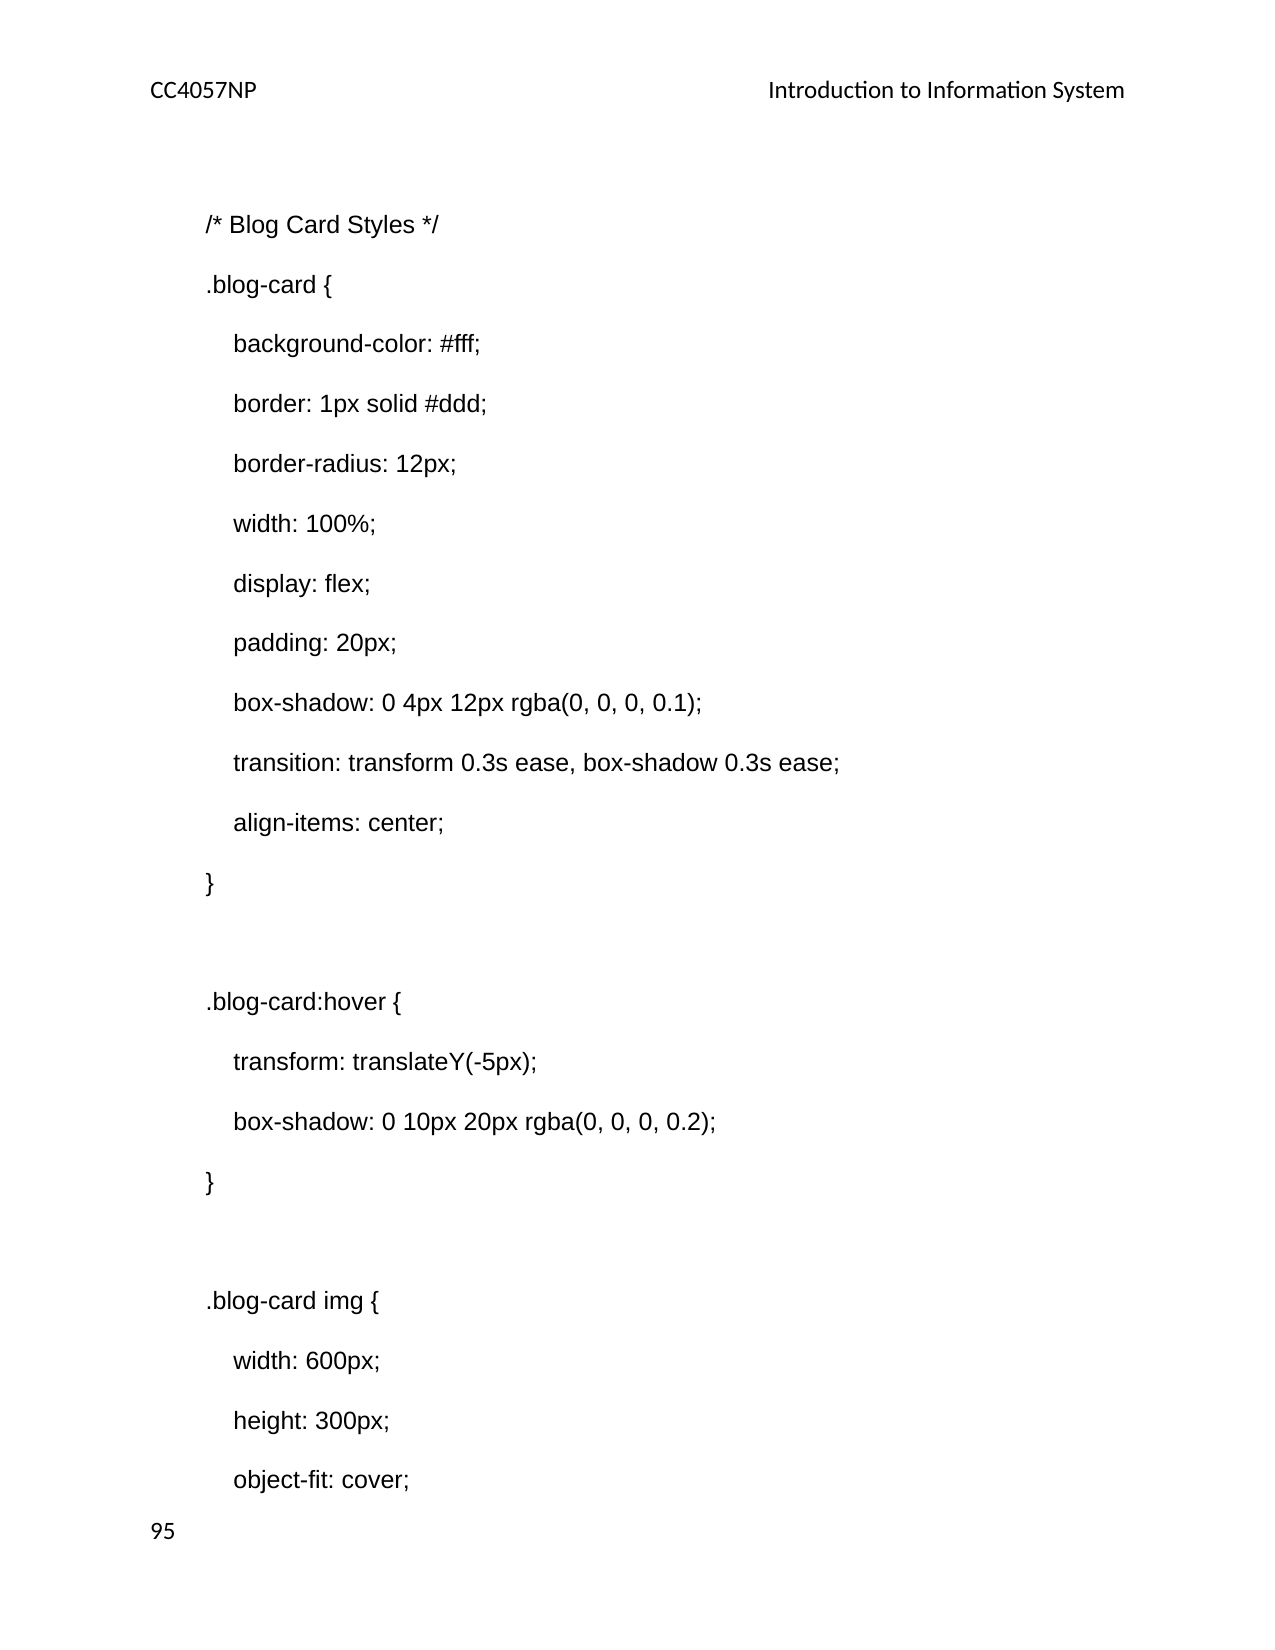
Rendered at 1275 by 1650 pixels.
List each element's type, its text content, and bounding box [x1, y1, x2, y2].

text background-color: #fff; [150, 329, 1125, 358]
text width: 600px; [150, 1346, 1125, 1374]
text transition: transform 0.3s ease, box-shadow 0.3s ease; [150, 748, 1125, 777]
text box-shadow: 0 10px 20px rgba(0, 0, 0, 0.2); [150, 1107, 1125, 1135]
text } [150, 867, 1125, 896]
text display: flex; [150, 568, 1125, 597]
text width: 100%; [150, 509, 1125, 537]
text align-items: center; [150, 808, 1125, 836]
text height: 300px; [150, 1406, 1125, 1434]
text .blog-card img { [150, 1286, 1125, 1315]
text /* Blog Card Styles */ [150, 210, 1125, 238]
text object-fit: cover; [150, 1465, 1125, 1494]
text .blog-card:hover { [150, 987, 1125, 1016]
text border: 1px solid #ddd; [150, 389, 1125, 418]
text transform: translateY(-5px); [150, 1047, 1125, 1076]
text padding: 20px; [150, 628, 1125, 657]
text } [150, 1166, 1125, 1195]
text box-shadow: 0 4px 12px rgba(0, 0, 0, 0.1); [150, 688, 1125, 717]
text .blog-card { [150, 269, 1125, 298]
text border-radius: 12px; [150, 449, 1125, 478]
